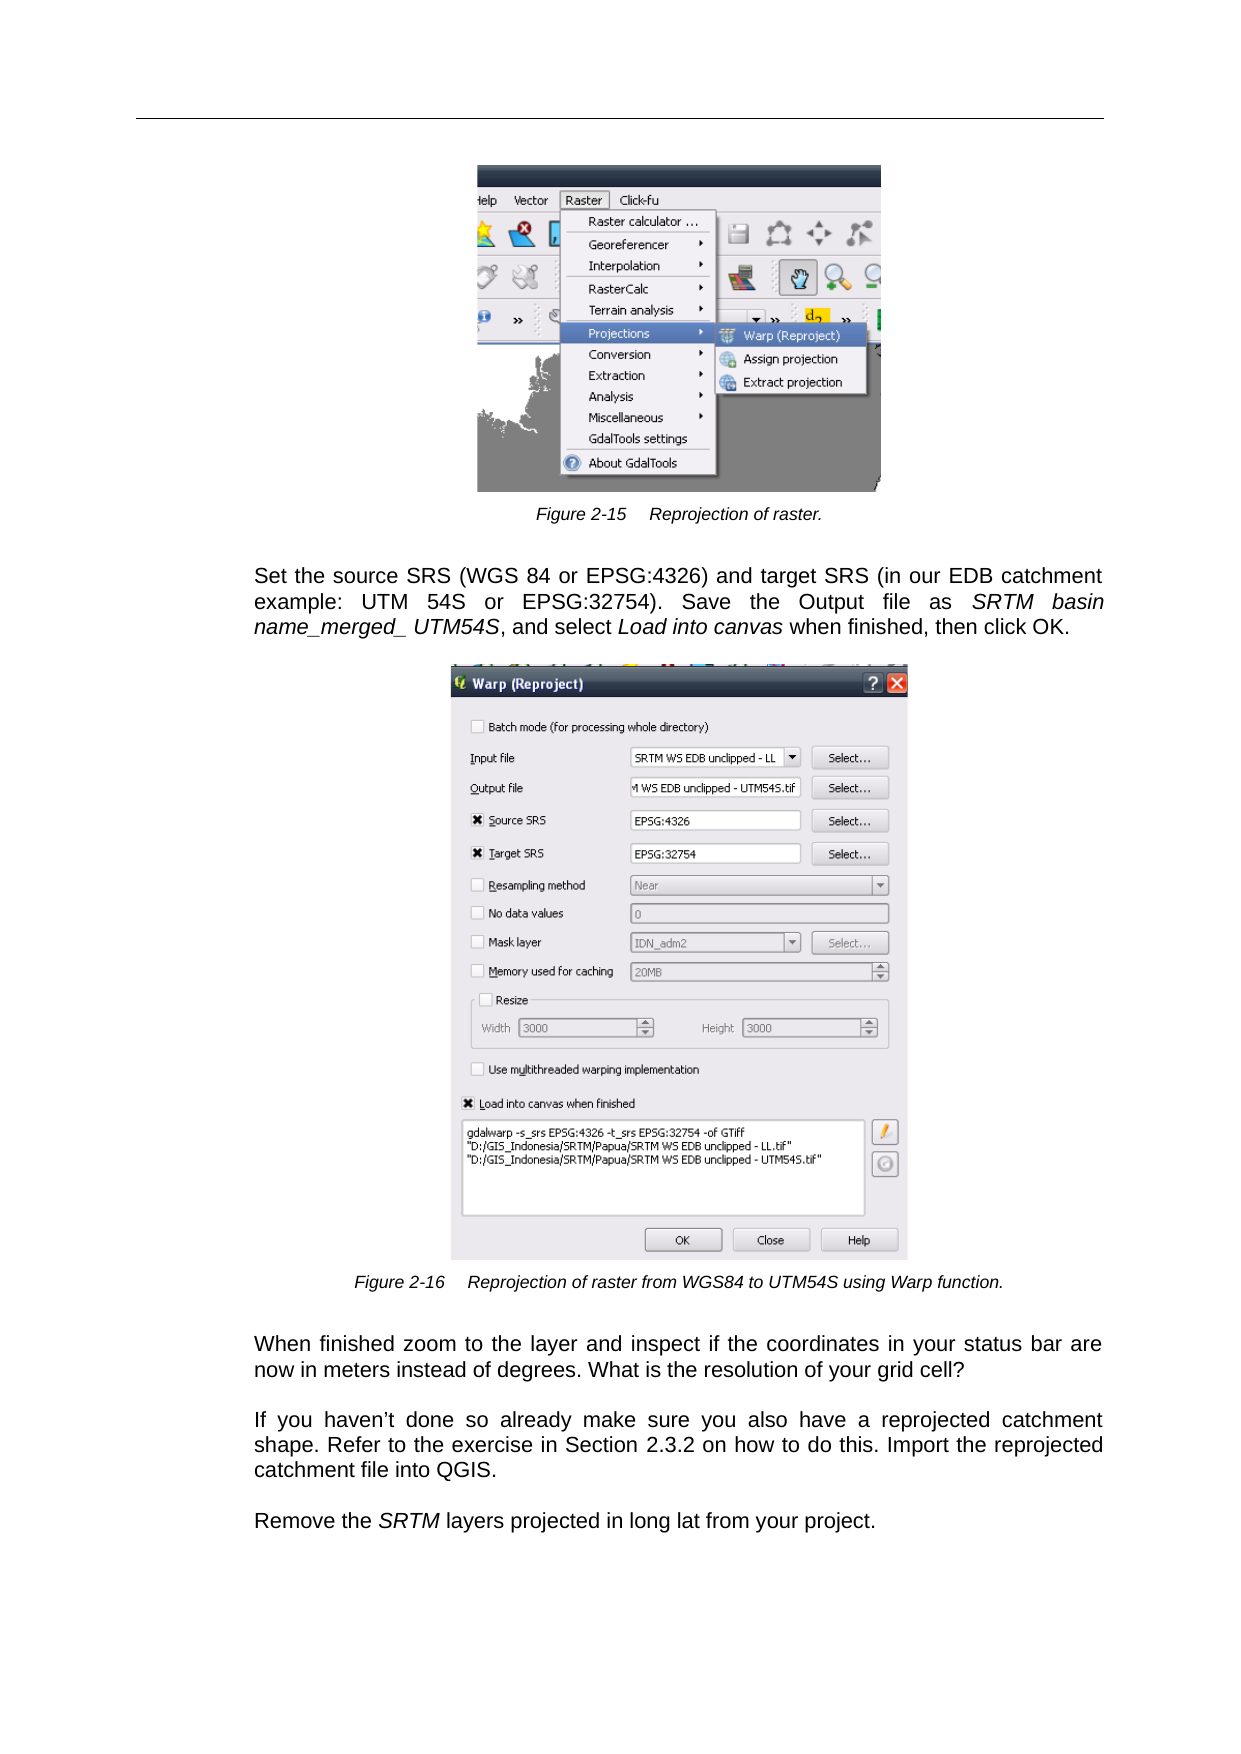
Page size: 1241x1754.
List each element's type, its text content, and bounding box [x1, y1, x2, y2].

text If you haven’t done so already make sure you also have a reprojected catchment shape. Refer to the exercise in Section 2.3.2 on how to do this. Import the reprojected catchment file into QGIS. [254, 1407, 1104, 1483]
text Set the source SRS (WGS 84 or EPSG:4326) and target SRS (in our EDB catchment example: UTM 54S or EPSG:32754). Save the Output file as SRTM basin name_merged_ UTM54S, and select Load into canvas when finished, then click OK. [254, 563, 1104, 639]
text When finished zoom to the layer and inspect if the coordinates in your status bar are now in meters instead of degrees. What is the resolution of your grid cell? [254, 1331, 1104, 1382]
text Remove the SRTM layers projected in long lat from your project. [254, 1508, 1104, 1533]
